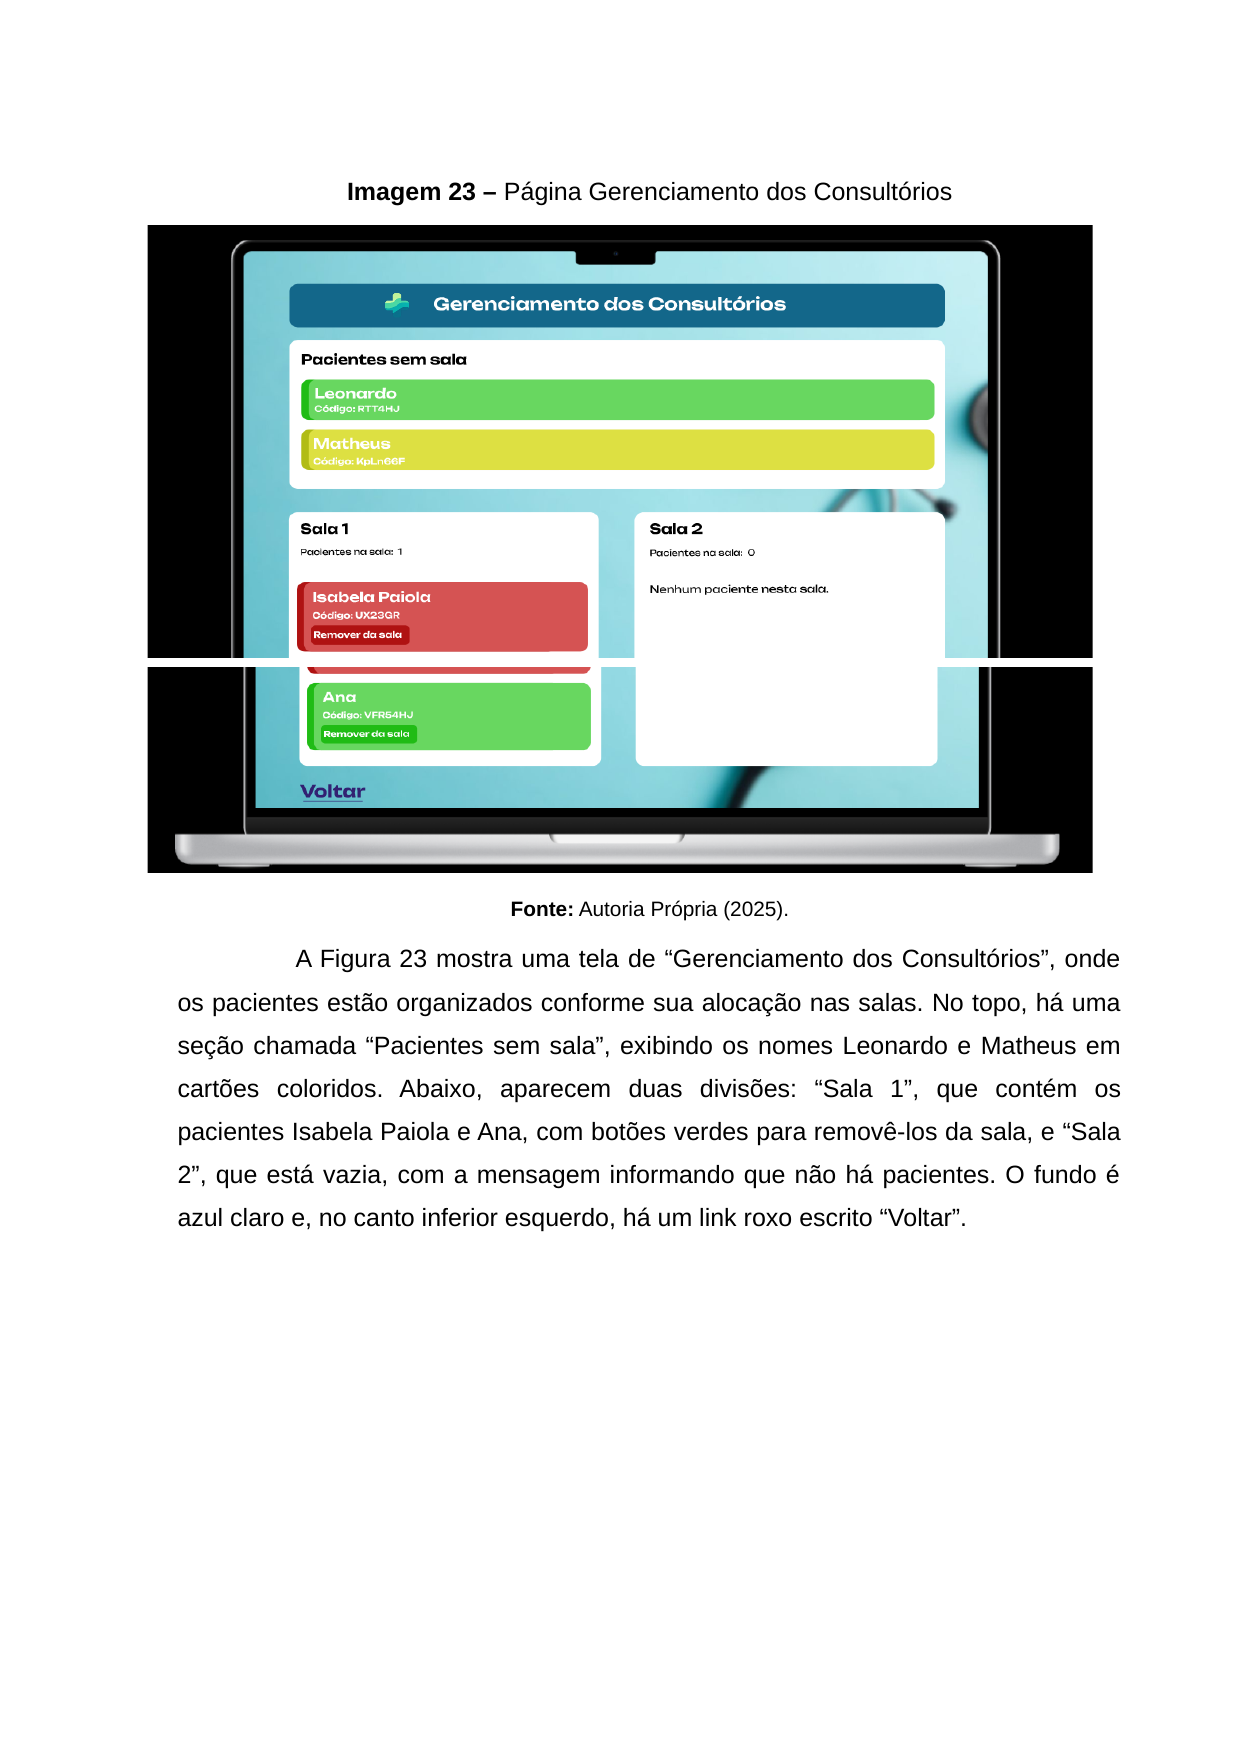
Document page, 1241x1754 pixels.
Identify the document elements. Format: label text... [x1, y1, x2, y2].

text Imagem 23 – Página Gerenciamento dos Consultórios [281, 177, 1019, 206]
text Fonte: Autoria Própria (2025). [281, 896, 1019, 920]
picture [147, 225, 1093, 658]
picture [147, 667, 1093, 873]
text A Figura 23 mostra uma tela de “Gerenciamento dos Consultórios”, onde os pacientes estão organizados conforme sua alocação nas salas. No topo, há uma seção chamada “Pacientes sem sala”, exibindo os nomes Leonardo e Matheus em cartões coloridos. Abaixo, aparecem duas divisões: “Sala 1”, que contém os pacientes Isabela Paiola e Ana, com botões verdes para removê-los da sala, e “Sala 2”, que está vazia, com a mensagem informando que não há pacientes. O fundo é azul claro e, no canto inferior esquerdo, há um link roxo escrito “Voltar”. [177, 944, 1122, 1232]
